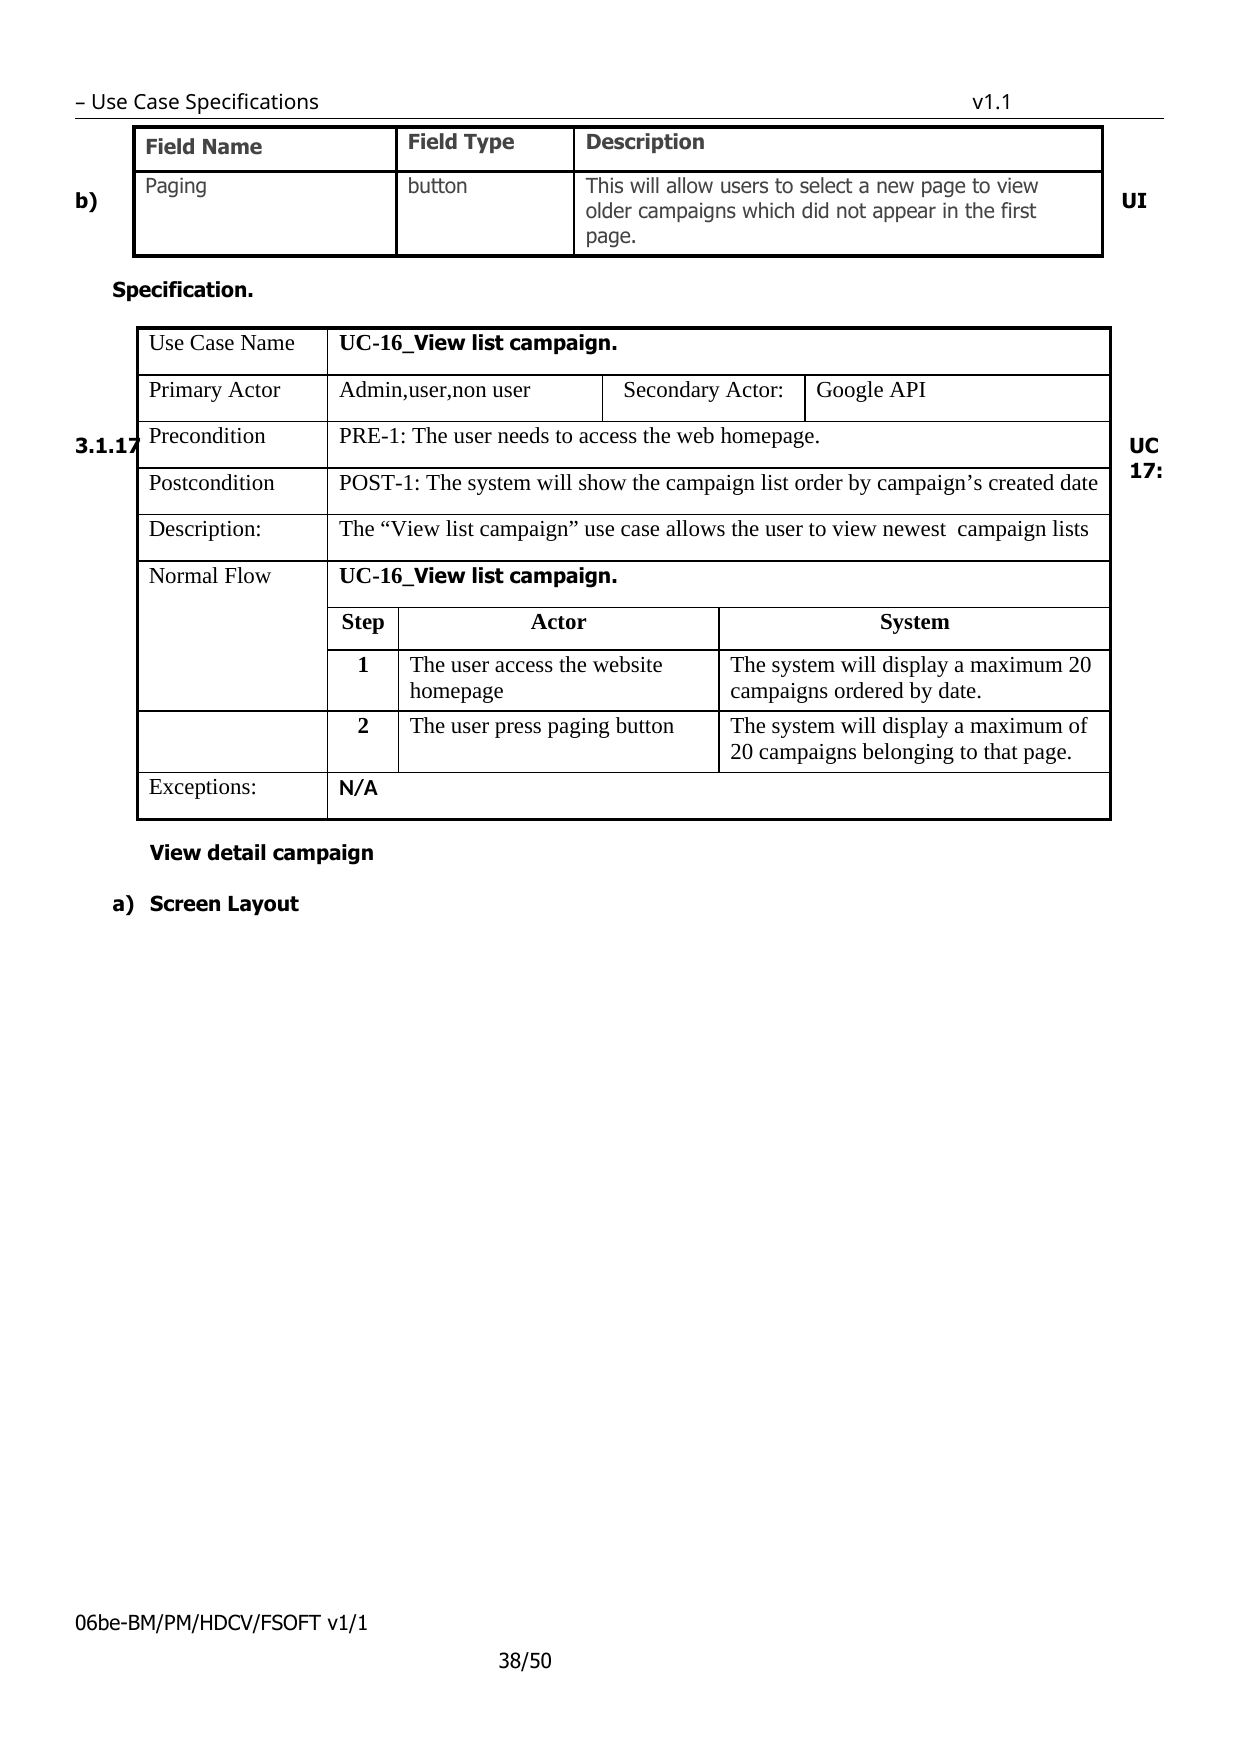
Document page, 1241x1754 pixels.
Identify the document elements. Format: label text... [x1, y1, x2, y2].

table_cell The user access the website homepage [399, 651, 718, 710]
table_cell Precondition [139, 422, 327, 467]
table_cell The “View list campaign” use case allows the user to view newest campaign lists [328, 515, 1109, 560]
table_cell PRE-1: The user needs to access the web homepage. [328, 422, 1109, 467]
table_cell Actor [399, 608, 718, 649]
table_cell The system will display a maximum 20 campaigns ordered by date. [720, 651, 1109, 710]
table_cell Primary Actor [139, 376, 327, 421]
table_cell Admin,user,non user [328, 376, 602, 421]
list Screen Layout [112, 890, 1165, 915]
table_cell Exceptions: [139, 773, 327, 818]
table_cell The user press paging button [399, 712, 718, 772]
table_cell Description: [139, 515, 327, 560]
list UI Specification. [75, 188, 1165, 301]
table_cell 1 [328, 651, 398, 710]
table_header Field Name [136, 129, 395, 170]
table_header Description [575, 129, 1101, 170]
table_header Use Case Name [139, 330, 327, 374]
list UC17: View detail campaign [75, 433, 1165, 865]
table_cell System [720, 608, 1109, 649]
table_cell POST-1: The system will show the campaign list order by campaign’s created date [328, 469, 1109, 514]
table_cell UC-16_View list campaign. [328, 562, 1109, 607]
table_cell Postcondition [139, 469, 327, 514]
table_cell Secondary Actor: [603, 376, 804, 421]
table_cell button [398, 173, 573, 254]
table_cell Paging [136, 173, 395, 254]
table_header Field Type [398, 129, 573, 170]
table_cell This will allow users to select a new page to view older campaigns which did not appear in the first page. [575, 173, 1101, 254]
table_cell [139, 712, 327, 772]
table_cell N/A [328, 773, 1109, 818]
table_cell Step [328, 608, 398, 649]
table_header UC-16_View list campaign. [328, 330, 1109, 374]
table_cell Normal Flow [139, 562, 327, 710]
table_cell Google API [806, 376, 1109, 421]
table_cell The system will display a maximum of 20 campaigns belonging to that page. [720, 712, 1109, 772]
table_cell 2 [328, 712, 398, 772]
